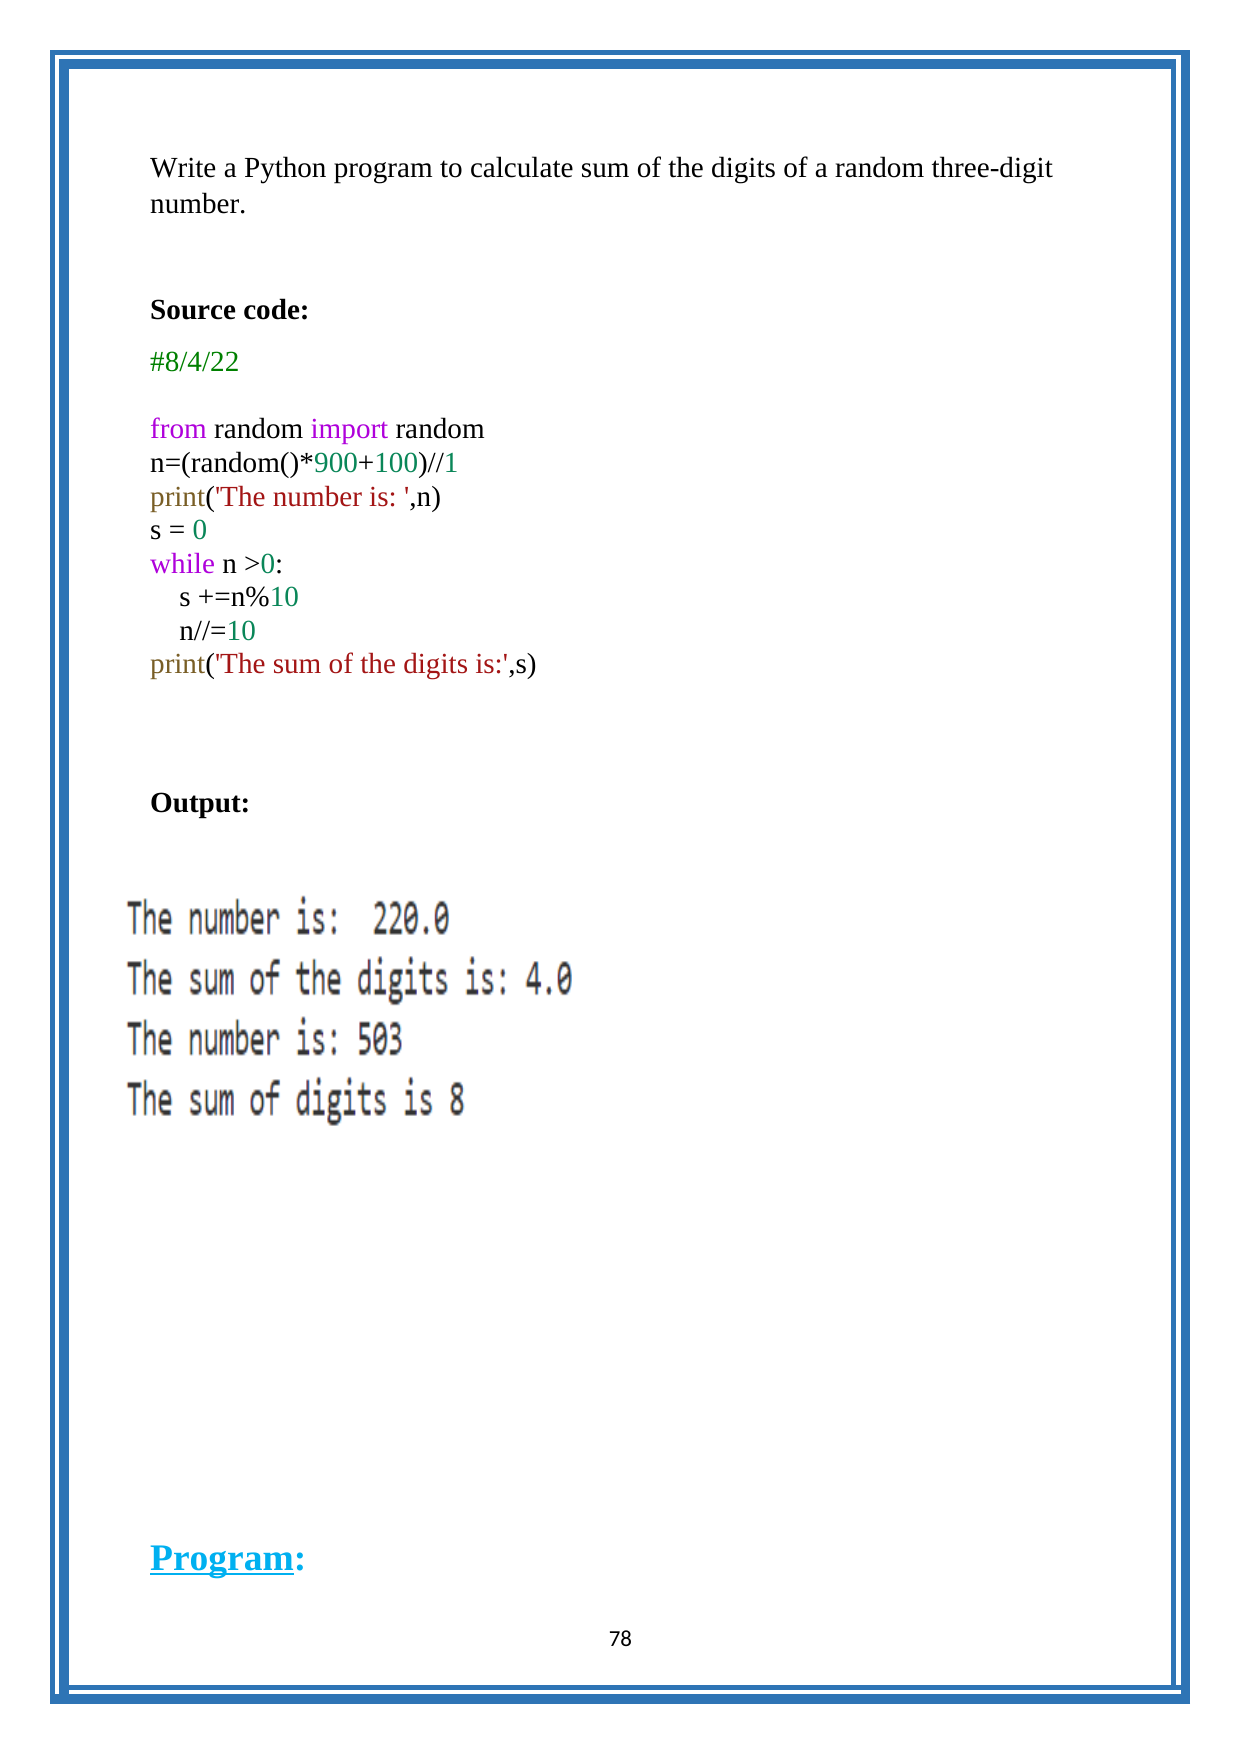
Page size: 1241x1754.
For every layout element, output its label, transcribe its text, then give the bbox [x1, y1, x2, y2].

text while n >0: [150, 546, 1090, 579]
text #8/4/22 [150, 344, 1090, 378]
text n=(random()*900+100)//1 [150, 445, 1090, 479]
text Output: [150, 786, 1090, 819]
text print('The sum of the digits is:',s) [150, 646, 1090, 680]
picture [106, 892, 1135, 1132]
text n//=10 [150, 613, 1090, 646]
text s +=n%10 [150, 579, 1090, 613]
text Write a Python program to calculate sum of the digits of a random three-digit number. [150, 150, 1090, 220]
text Program: [150, 1535, 1090, 1578]
text Source code: [150, 292, 1090, 325]
text s = 0 [150, 512, 1090, 546]
text print('The number is: ',n) [150, 479, 1090, 512]
text from random import random [150, 412, 1090, 445]
